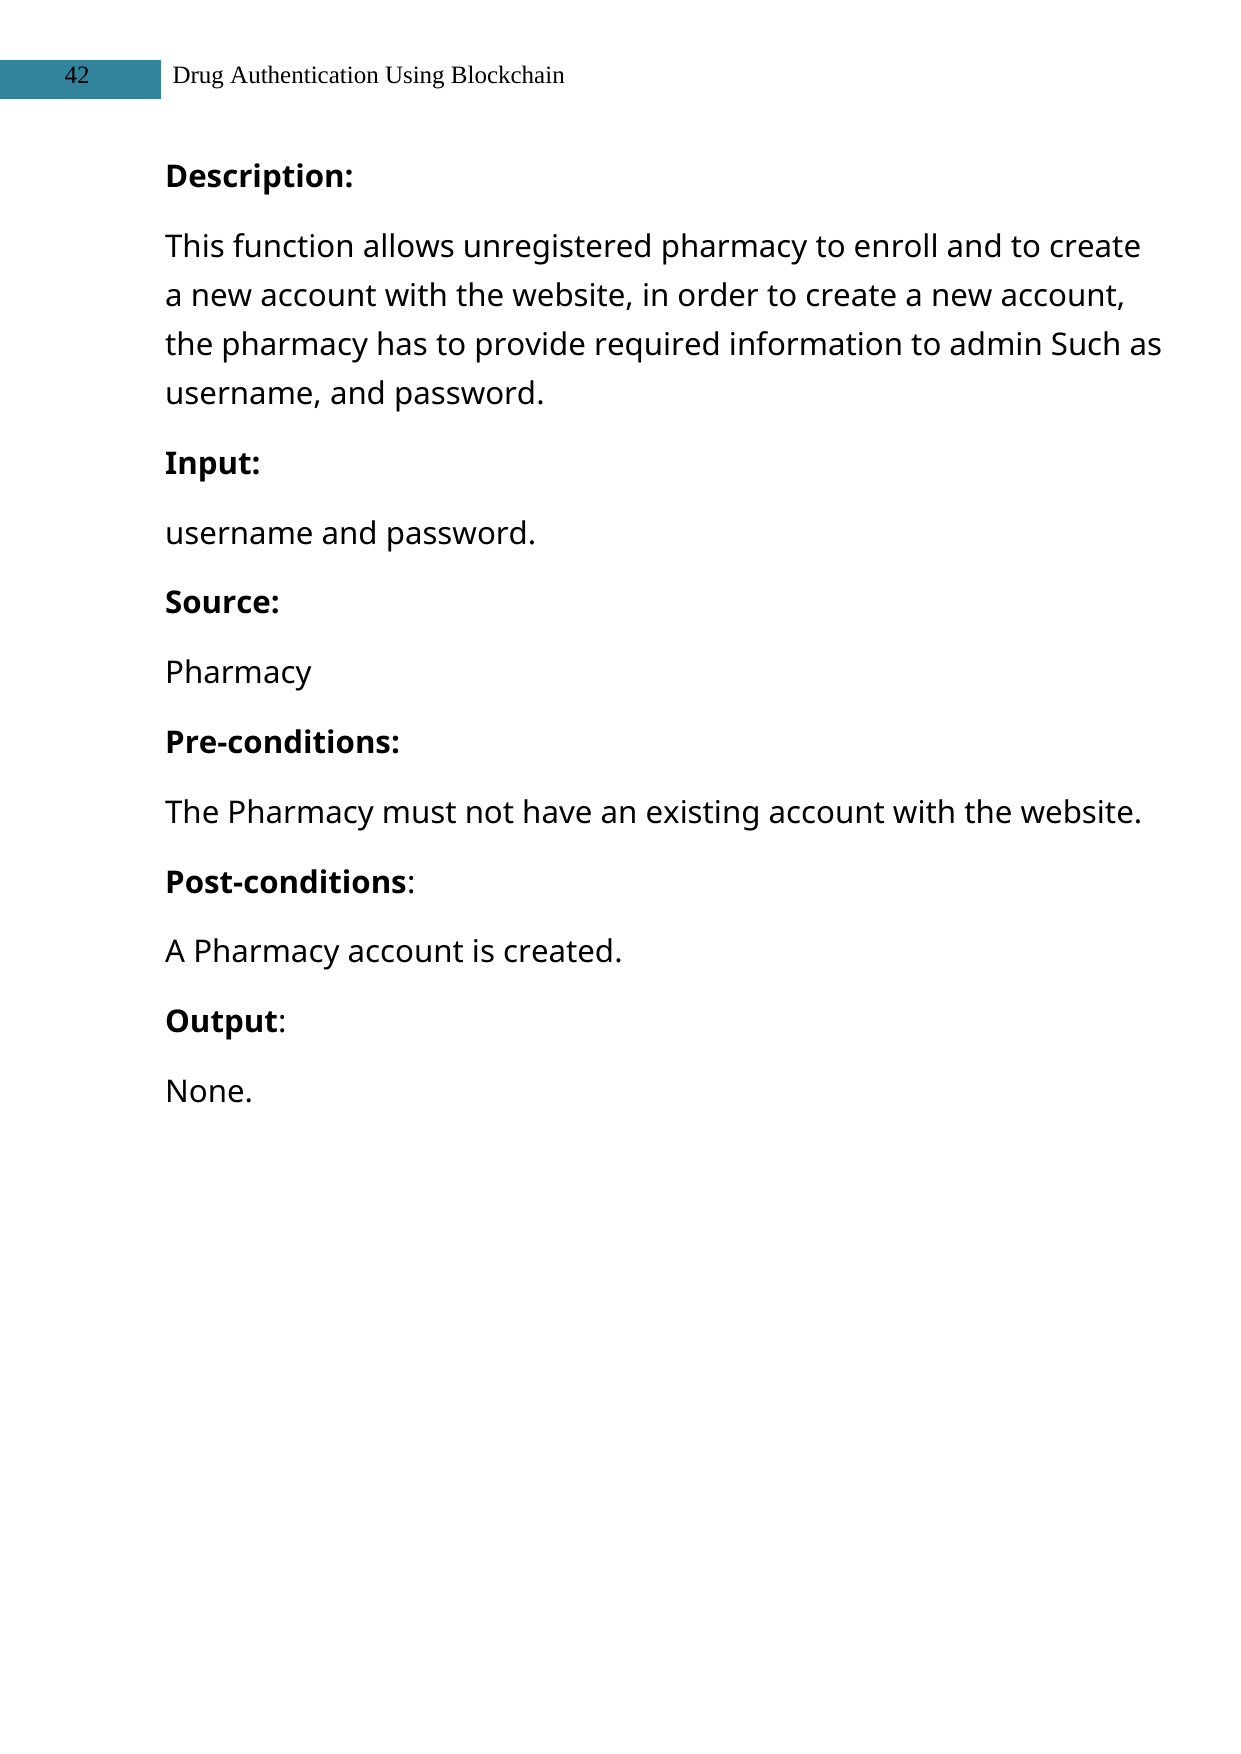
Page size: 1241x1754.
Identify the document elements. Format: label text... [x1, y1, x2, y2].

text Description: [165, 154, 1165, 197]
text Source: [165, 580, 1165, 623]
text A Pharmacy account is created. [165, 929, 1165, 972]
text Post-conditions: [165, 859, 1165, 902]
text username and password. [165, 511, 1165, 553]
text None. [165, 1069, 1165, 1112]
text Pre-conditions: [165, 720, 1165, 763]
text Input: [165, 441, 1165, 483]
text Pharmacy [165, 650, 1165, 693]
text The Pharmacy must not have an existing account with the website. [165, 790, 1165, 832]
text This function allows unregistered pharmacy to enroll and to create a new account with the website, in order to create a new account, the pharmacy has to provide required information to admin Such as username, and password. [165, 224, 1165, 414]
text Output: [165, 999, 1165, 1042]
